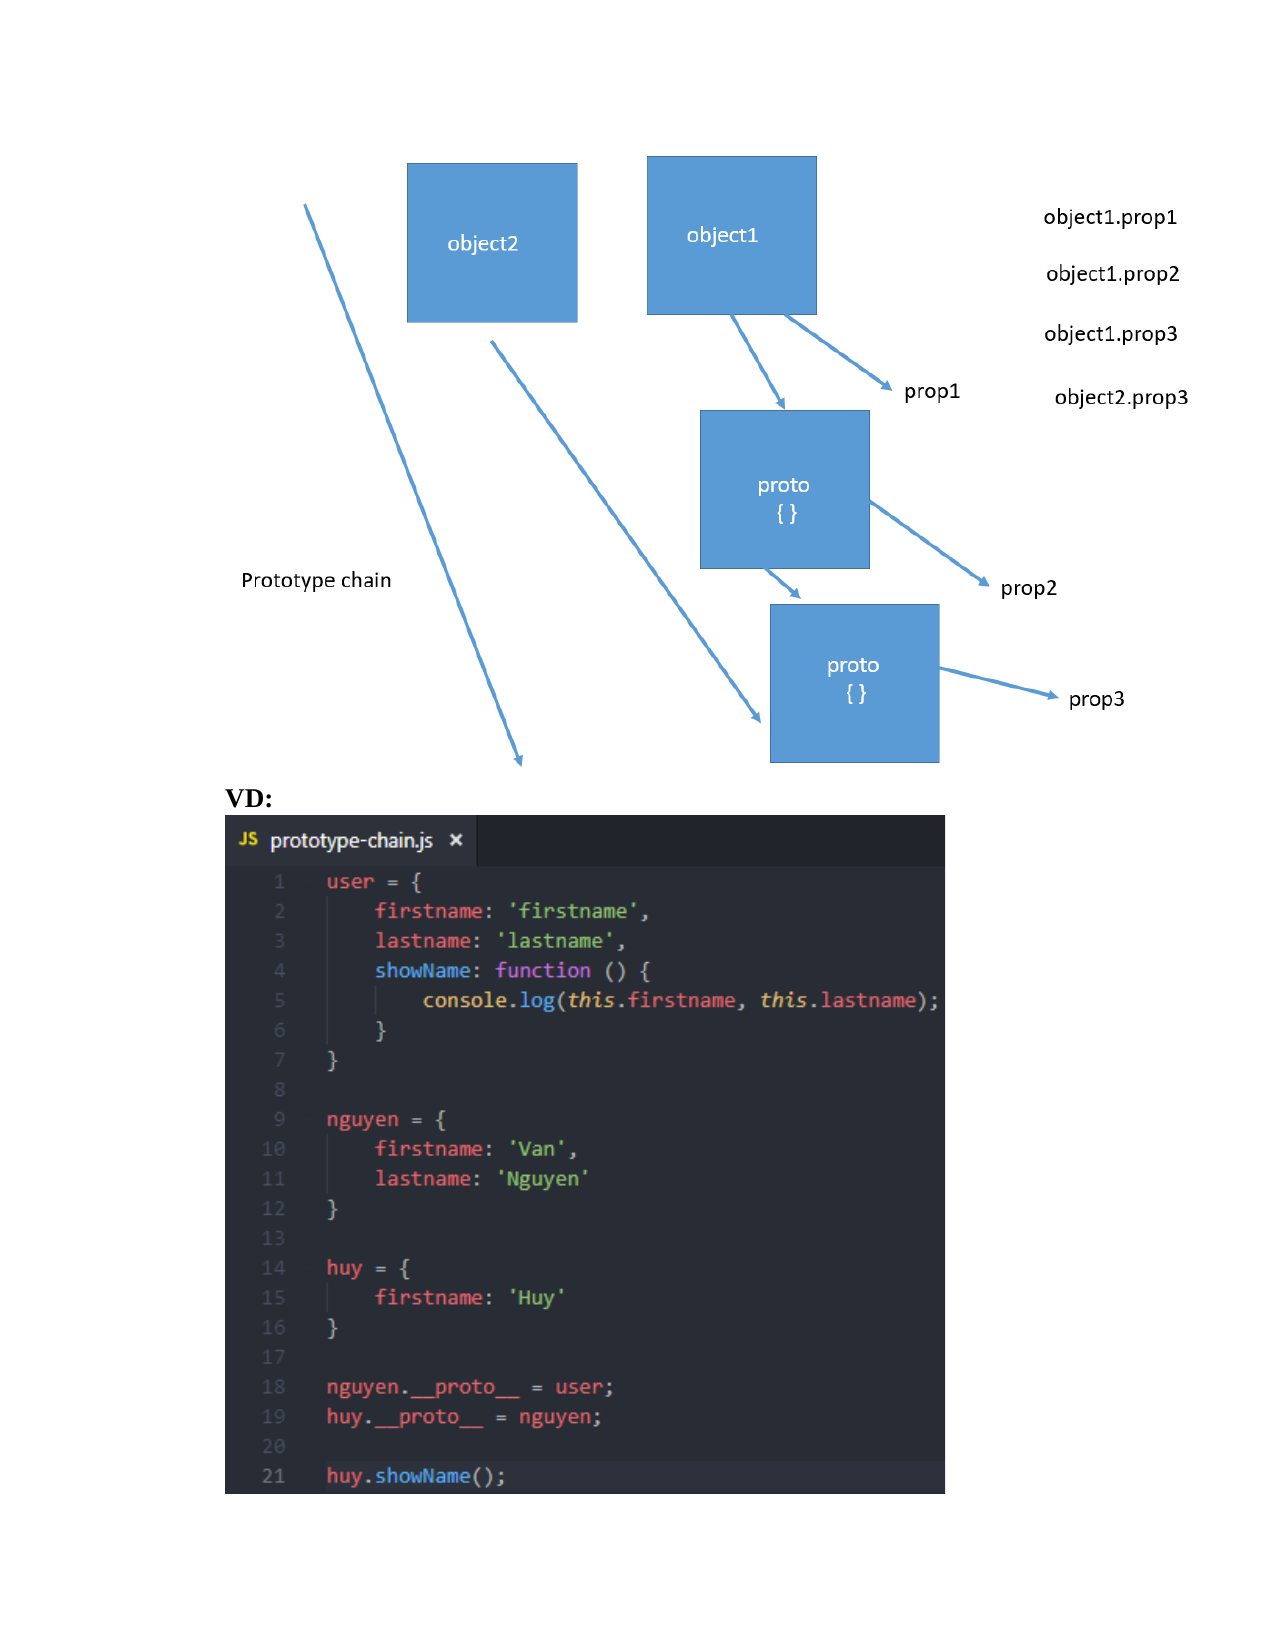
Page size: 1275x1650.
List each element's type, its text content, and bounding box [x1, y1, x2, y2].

picture [225, 150, 1200, 780]
picture [225, 815, 946, 1494]
list VD: [225, 782, 1125, 813]
